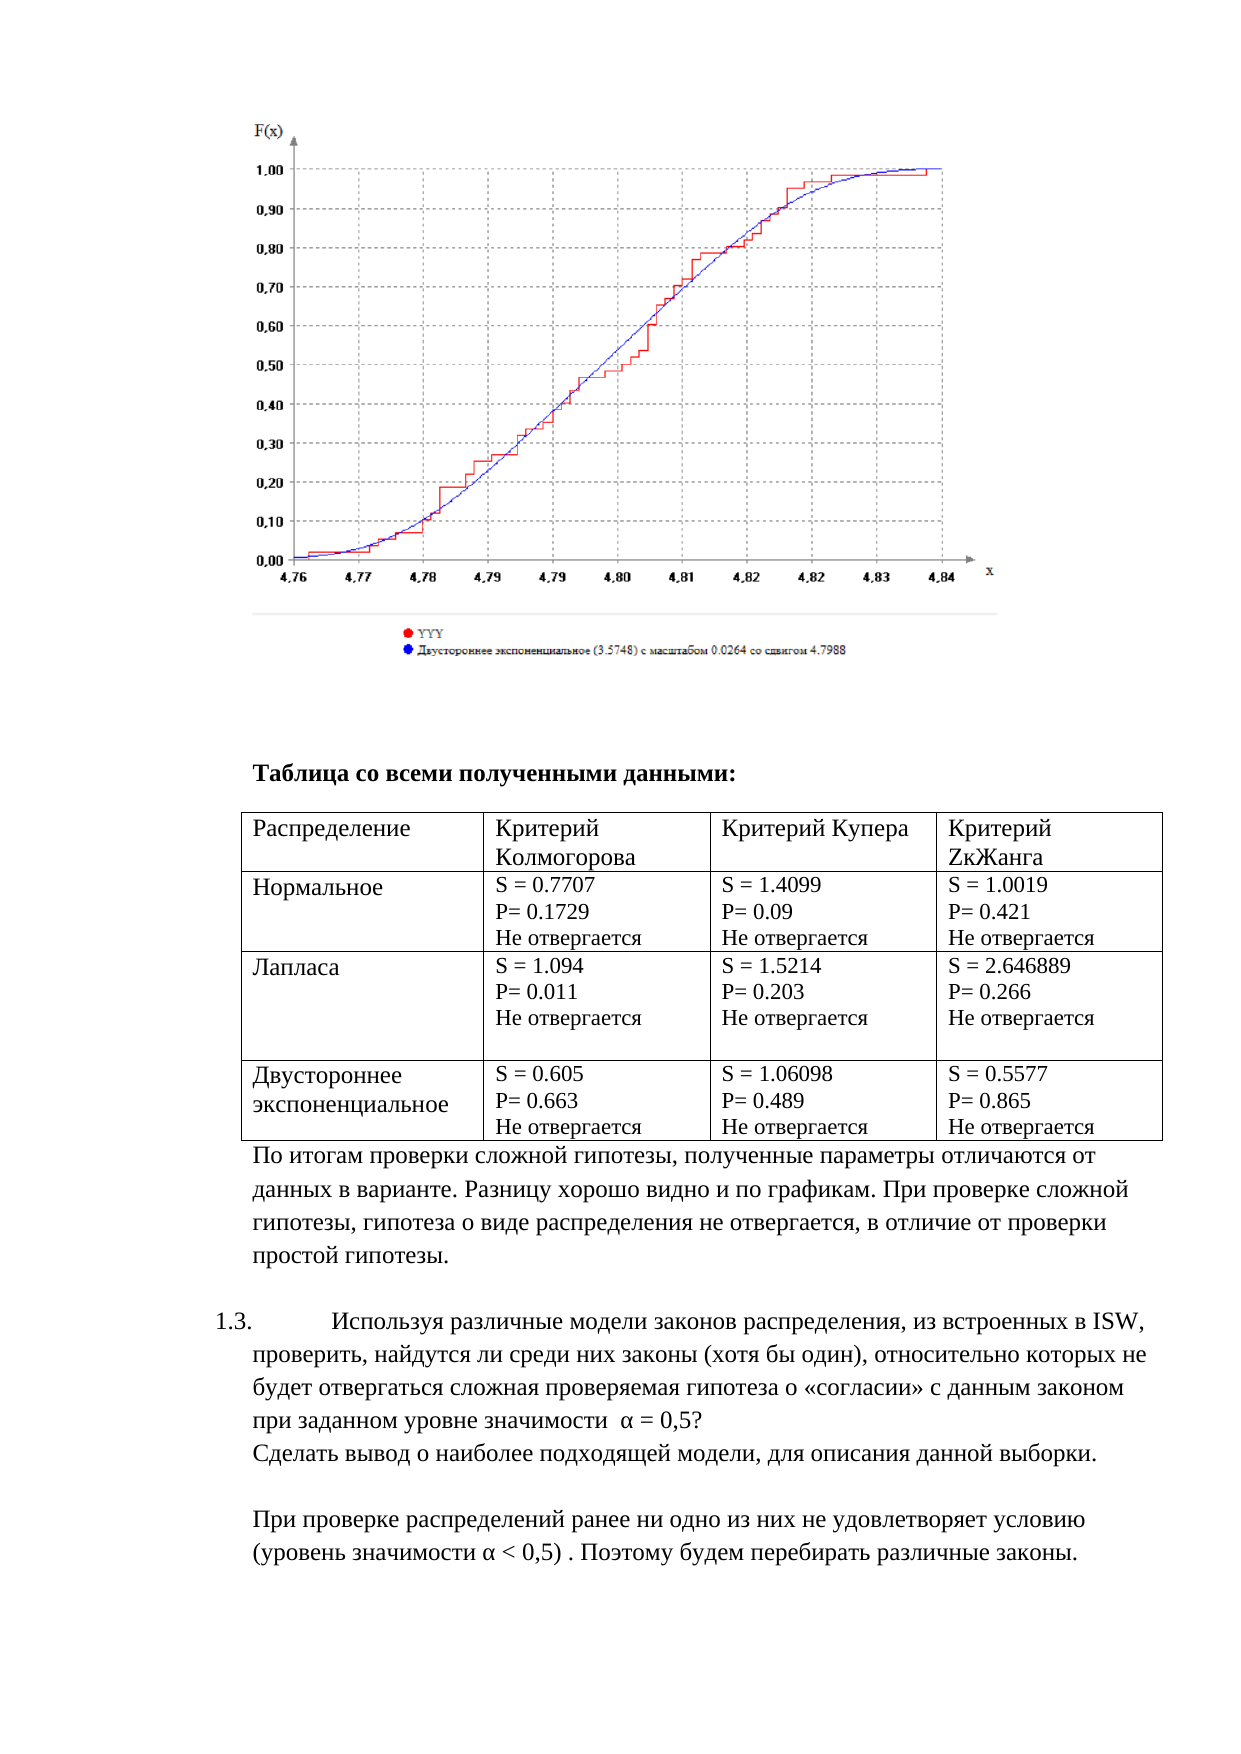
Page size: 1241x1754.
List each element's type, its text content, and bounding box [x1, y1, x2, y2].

table_header Критерий ZкЖанга [937, 813, 1162, 871]
table_cell S = 1.5214 P= 0.203 Не отвергается [711, 952, 936, 1059]
list Сделать вывод о наиболее подходящей модели, для описания данной выборки. [252, 1438, 1152, 1467]
table_cell Лапласа [242, 952, 483, 1059]
table_header Критерий Купера [711, 813, 936, 871]
table_cell S = 1.094 P= 0.011 Не отвергается [484, 952, 710, 1059]
table_cell Нормальное [242, 872, 483, 951]
table_cell S = 0.605 P= 0.663 Не отвергается [484, 1061, 710, 1139]
table_cell Двустороннее экспоненциальное [242, 1061, 483, 1139]
list Таблица со всеми полученными данными: [252, 758, 1152, 787]
table_cell S = 0.7707 P= 0.1729 Не отвергается [484, 872, 710, 951]
table_header Распределение [242, 813, 483, 871]
list По итогам проверки сложной гипотезы, полученные параметры отличаются от данных в варианте. Разницу хорошо видно и по графикам. При проверке сложной гипотезы, гипотеза о виде распределения не отвергается, в отличие от проверки простой гипотезы. [252, 1141, 1152, 1268]
table_cell S = 1.4099 P= 0.09 Не отвергается [711, 872, 936, 951]
table_header Критерий Колмогорова [484, 813, 710, 871]
list Используя различные модели законов распределения, из встроенных в ISW, проверить, найдутся ли среди них законы (хотя бы один), относительно которых не будет отвергаться сложная проверяемая гипотеза о «согласии» с данным законом при заданном уровне значимости α = 0,5? [215, 1306, 1152, 1433]
table_cell S = 1.0019 P= 0.421 Не отвергается [937, 872, 1162, 951]
table_cell S = 2.646889 P= 0.266 Не отвергается [937, 952, 1162, 1059]
list При проверке распределений ранее ни одно из них не удовлетворяет условию (уровень значимости α < 0,5) . Поэтому будем перебирать различные законы. [252, 1504, 1152, 1566]
picture [252, 118, 998, 656]
table_cell S = 0.5577 P= 0.865 Не отвергается [937, 1061, 1162, 1139]
table_cell S = 1.06098 P= 0.489 Не отвергается [711, 1061, 936, 1139]
